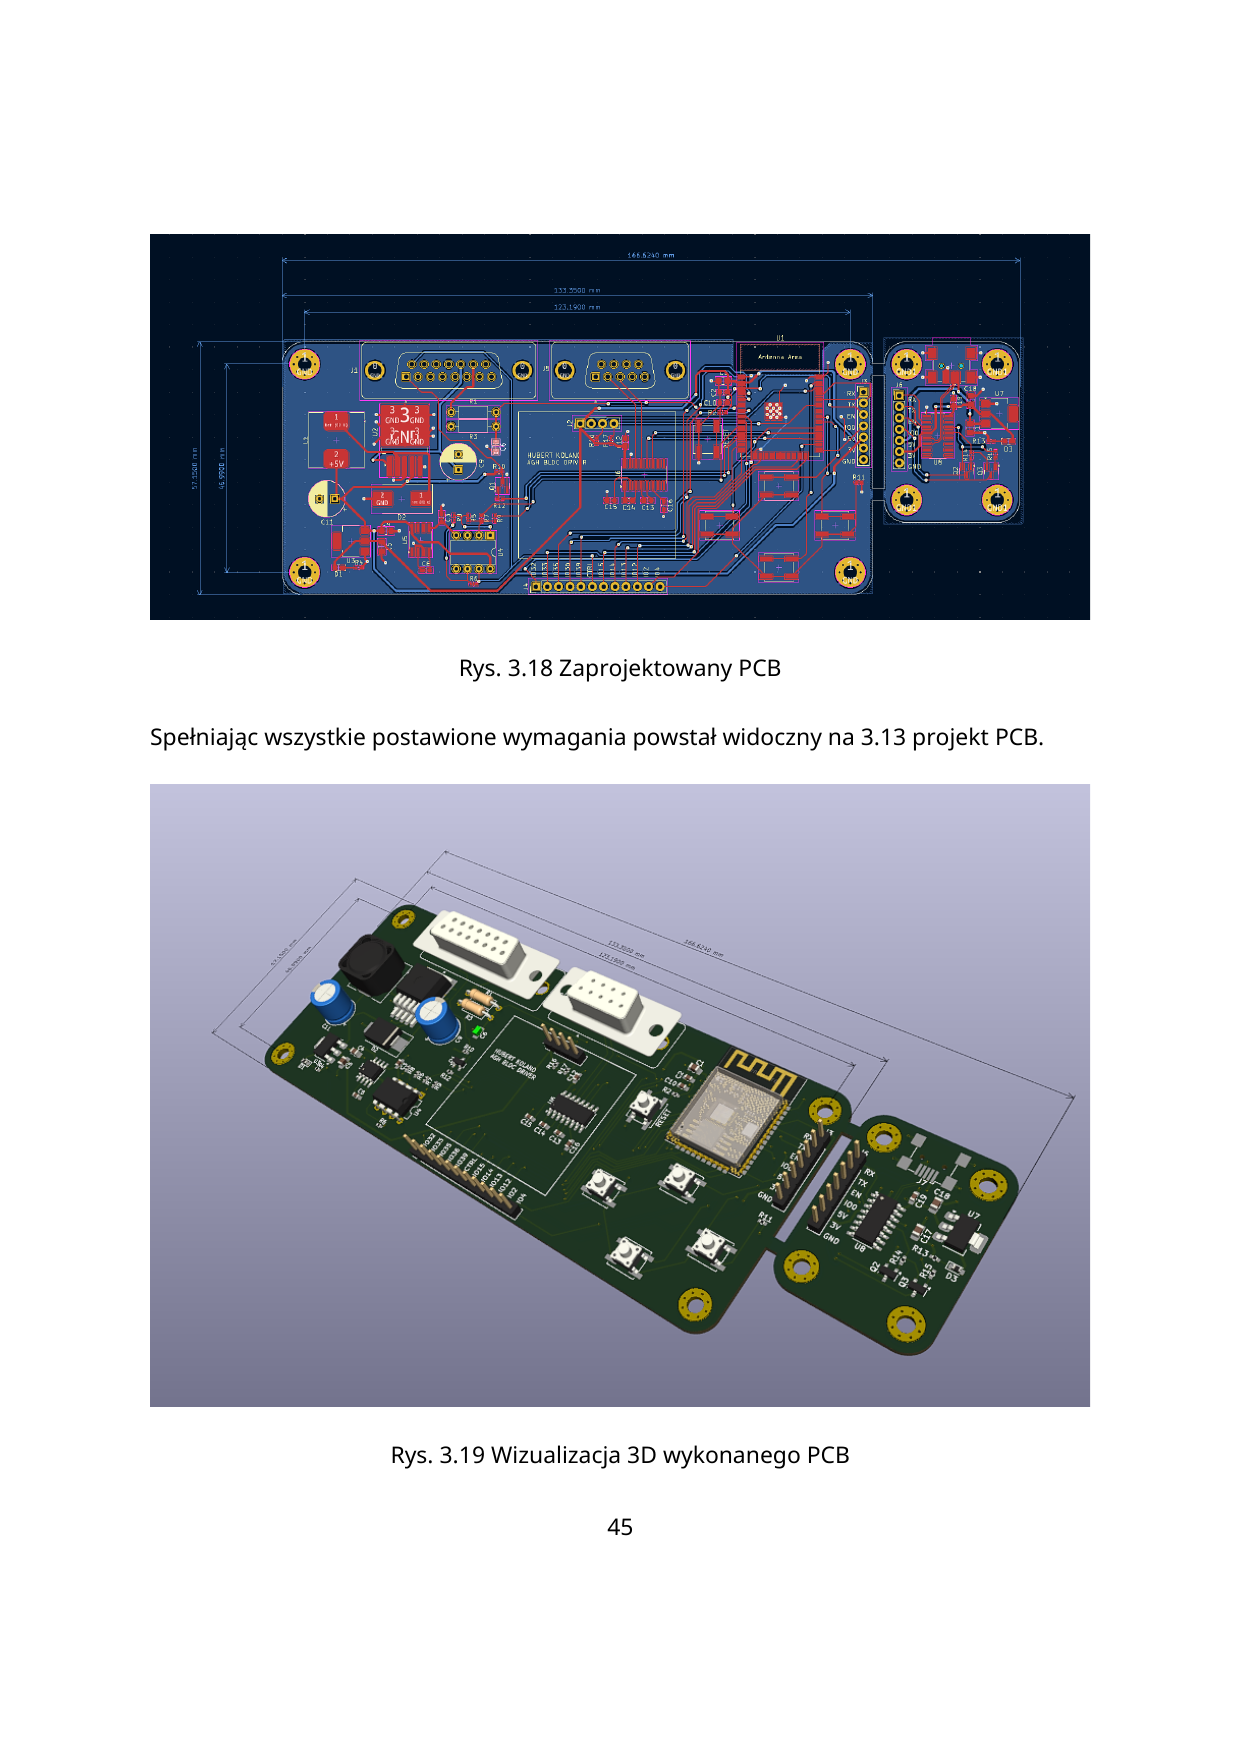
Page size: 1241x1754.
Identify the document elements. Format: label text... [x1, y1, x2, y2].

text Spełniając wszystkie postawione wymagania powstał widoczny na 3.13 projekt PCB. [150, 721, 1090, 752]
picture [150, 784, 1091, 1407]
picture [150, 234, 1091, 620]
